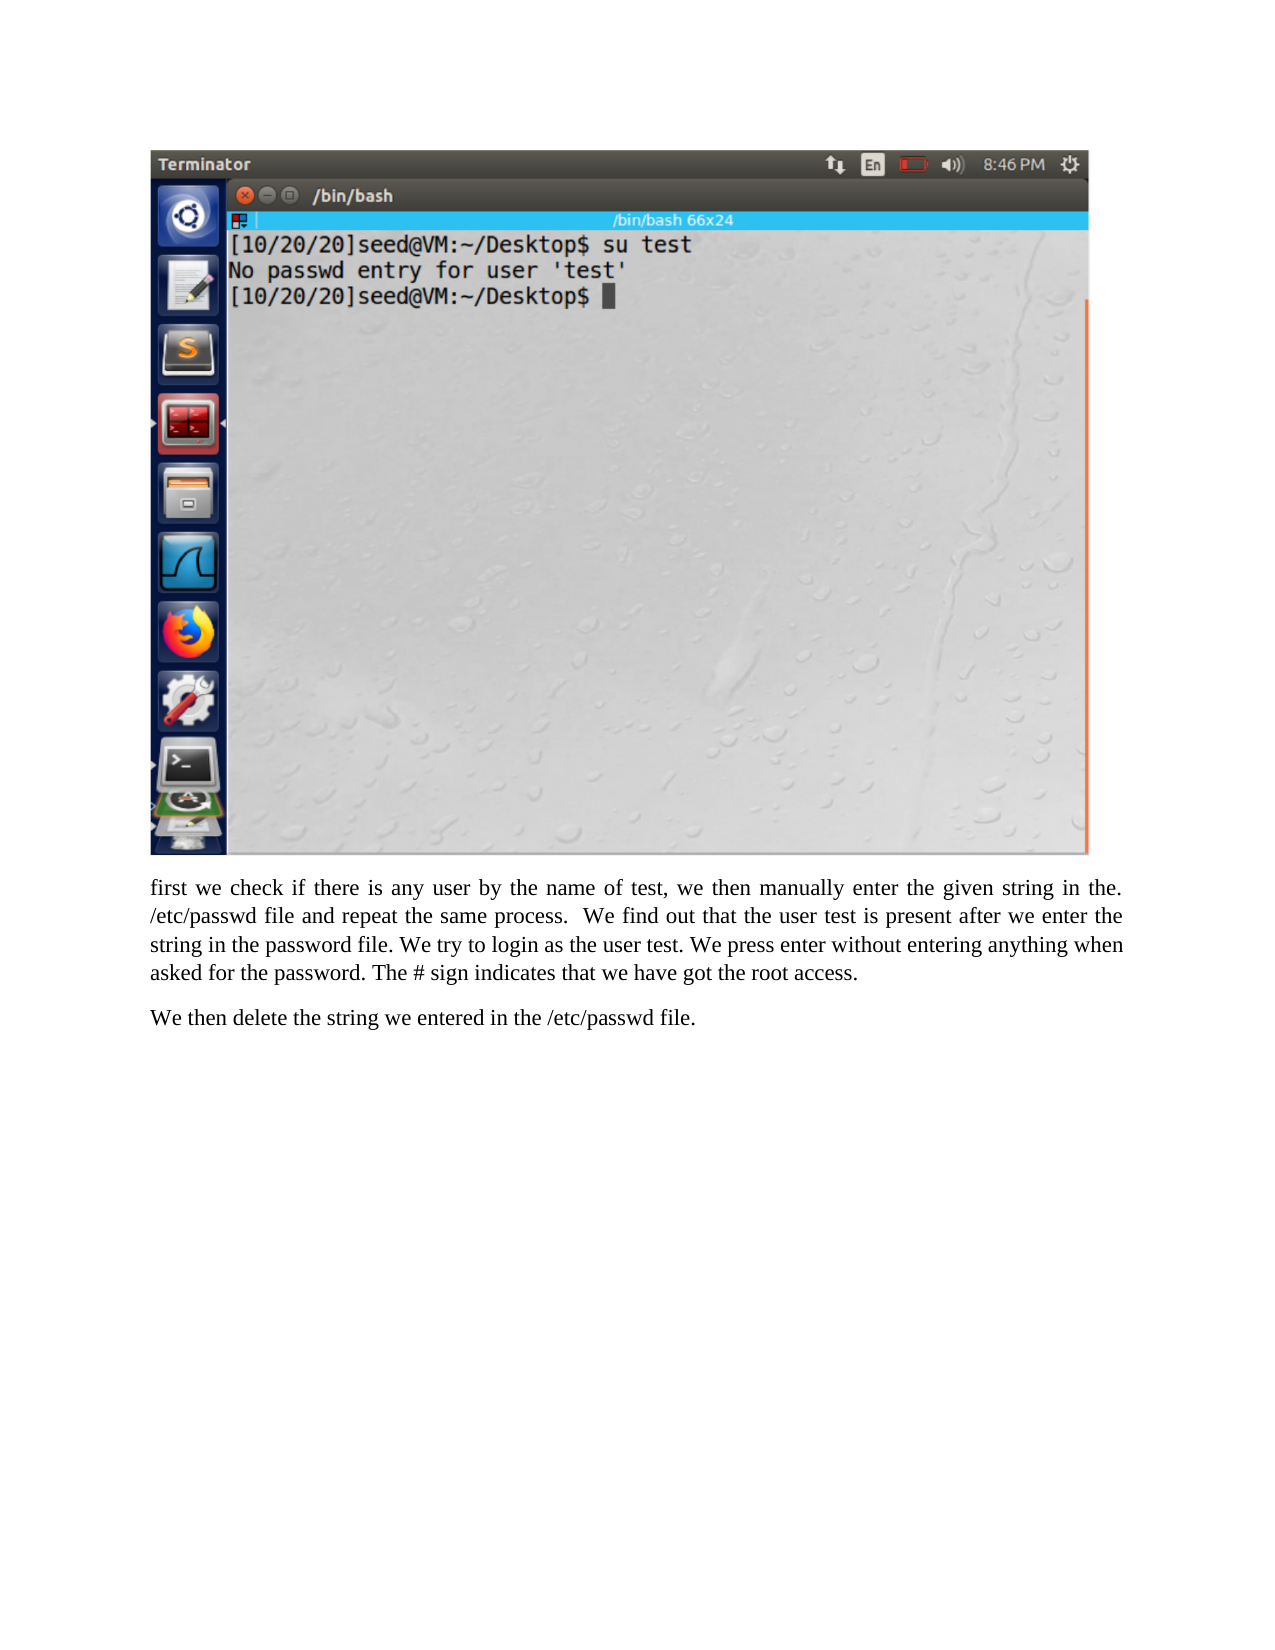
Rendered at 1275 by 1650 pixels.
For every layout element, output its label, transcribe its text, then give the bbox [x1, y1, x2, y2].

text We then delete the string we entered in the /etc/passwd file. [150, 1004, 1125, 1031]
text first we check if there is any user by the name of test, we then manually enter the given string in the. /etc/passwd file and repeat the same process. We find out that the user test is present after we enter the string in the password file. We try to login as the user test. We press enter without entering anything when asked for the password. The # sign indicates that we have got the root access. [150, 874, 1125, 986]
picture [150, 150, 1091, 856]
